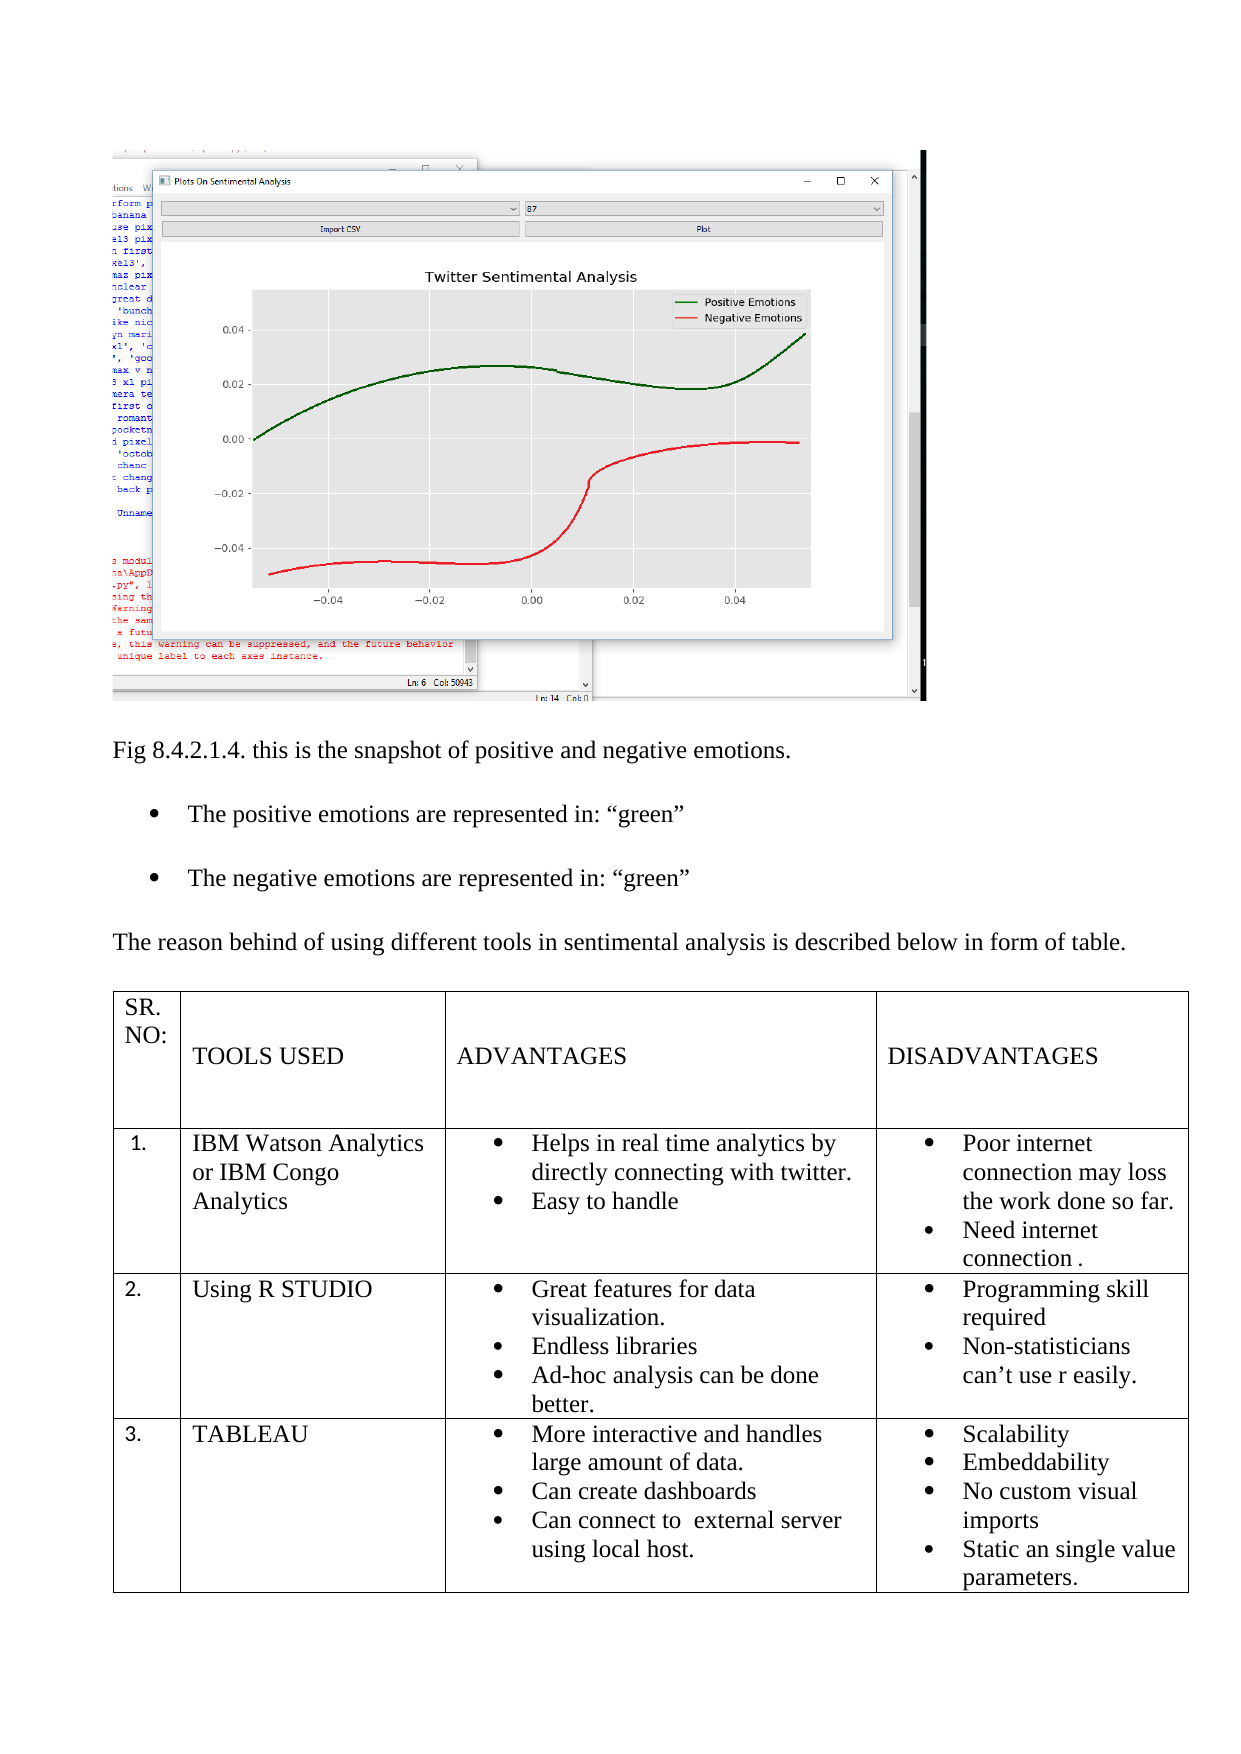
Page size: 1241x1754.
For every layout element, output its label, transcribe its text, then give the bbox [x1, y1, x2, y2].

table_header DISADVANTAGES [877, 992, 1188, 1127]
list The negative emotions are represented in: “green” [150, 863, 1128, 891]
table_cell Using R STUDIO [181, 1274, 445, 1418]
text The reason behind of using different tools in sentimental analysis is described below in form of table. [112, 927, 1128, 955]
table_cell Poor internet connection may loss the work done so far. Need internet connection . [877, 1129, 1188, 1273]
table_cell More interactive and handles large amount of data. Can create dashboards Can connect to external server using local host. [446, 1419, 876, 1592]
table_header ADVANTAGES [446, 992, 876, 1127]
table_header TOOLS USED [181, 992, 445, 1127]
table_cell 3. [114, 1419, 180, 1592]
table_cell 1. [114, 1129, 180, 1273]
table_cell Programming skill required Non-statisticians can’t use r easily. [877, 1274, 1188, 1418]
picture [112, 150, 927, 701]
table_cell Scalability Embeddability No custom visual imports Static an single value parameters. [877, 1419, 1188, 1592]
table_cell 2. [114, 1274, 180, 1418]
table_header SR. NO: [114, 992, 180, 1127]
table_cell IBM Watson Analytics or IBM Congo Analytics [181, 1129, 445, 1273]
text Fig 8.4.2.1.4. this is the snapshot of positive and negative emotions. [112, 735, 1128, 763]
table_cell TABLEAU [181, 1419, 445, 1592]
table_cell Helps in real time analytics by directly connecting with twitter. Easy to handle [446, 1129, 876, 1273]
list The positive emotions are represented in: “green” [150, 799, 1128, 827]
table_cell Great features for data visualization. Endless libraries Ad-hoc analysis can be done better. [446, 1274, 876, 1418]
